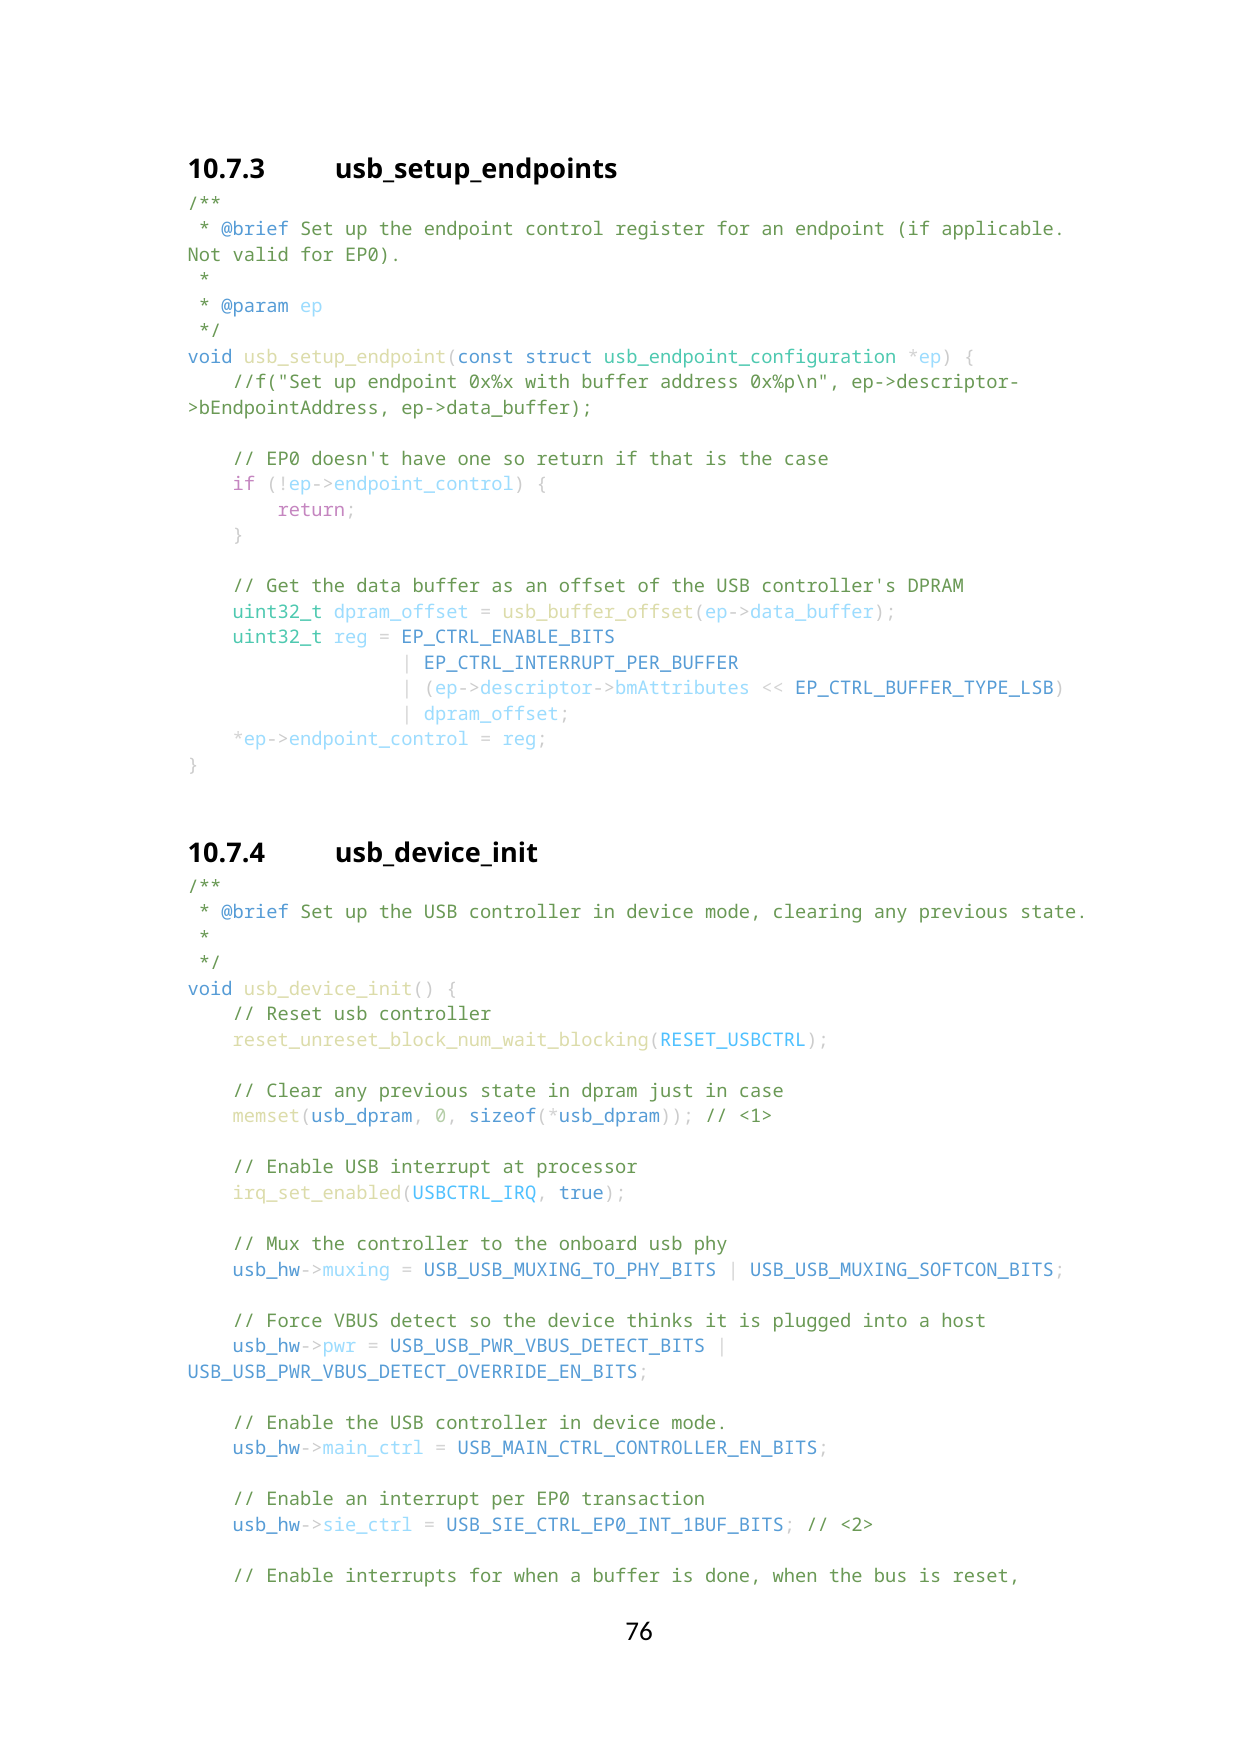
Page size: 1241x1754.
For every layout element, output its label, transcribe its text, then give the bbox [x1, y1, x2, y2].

text * [187, 924, 1090, 949]
subtitle usb_device_init [187, 833, 1090, 870]
text memset(usb_dpram, 0, sizeof(*usb_dpram)); // <1> [187, 1103, 1090, 1128]
text */ [187, 317, 1090, 343]
text | EP_CTRL_INTERRUPT_PER_BUFFER [187, 649, 1090, 675]
text // Enable the USB controller in device mode. [187, 1409, 1090, 1434]
text } [187, 751, 1090, 777]
text // Get the data buffer as an offset of the USB controller's DPRAM [187, 573, 1090, 598]
text /** [187, 873, 1090, 898]
text uint32_t dpram_offset = usb_buffer_offset(ep->data_buffer); [187, 598, 1090, 624]
text usb_hw->main_ctrl = USB_MAIN_CTRL_CONTROLLER_EN_BITS; [187, 1434, 1090, 1460]
text usb_hw->pwr = USB_USB_PWR_VBUS_DETECT_BITS | USB_USB_PWR_VBUS_DETECT_OVERRIDE_EN_BITS; [187, 1332, 1090, 1383]
text // Force VBUS detect so the device thinks it is plugged into a host [187, 1307, 1090, 1332]
text | dpram_offset; [187, 700, 1090, 726]
text *ep->endpoint_control = reg; [187, 726, 1090, 751]
text | (ep->descriptor->bmAttributes << EP_CTRL_BUFFER_TYPE_LSB) [187, 675, 1090, 700]
text reset_unreset_block_num_wait_blocking(RESET_USBCTRL); [187, 1026, 1090, 1052]
text uint32_t reg = EP_CTRL_ENABLE_BITS [187, 624, 1090, 649]
text * @param ep [187, 292, 1090, 317]
text usb_hw->sie_ctrl = USB_SIE_CTRL_EP0_INT_1BUF_BITS; // <2> [187, 1511, 1090, 1537]
text */ [187, 949, 1090, 975]
text //f("Set up endpoint 0x%x with buffer address 0x%p\n", ep->descriptor->bEndpointAddress, ep->data_buffer); [187, 368, 1090, 419]
text usb_hw->muxing = USB_USB_MUXING_TO_PHY_BITS | USB_USB_MUXING_SOFTCON_BITS; [187, 1256, 1090, 1281]
text // Mux the controller to the onboard usb phy [187, 1230, 1090, 1256]
subtitle usb_setup_endpoints [187, 150, 1090, 187]
text * @brief Set up the USB controller in device mode, clearing any previous state. [187, 898, 1090, 924]
text return; [187, 496, 1090, 522]
text * @brief Set up the endpoint control register for an endpoint (if applicable. Not valid for EP0). [187, 215, 1090, 266]
text // Enable an interrupt per EP0 transaction [187, 1486, 1090, 1511]
text if (!ep->endpoint_control) { [187, 471, 1090, 496]
text // EP0 doesn't have one so return if that is the case [187, 445, 1090, 471]
text void usb_setup_endpoint(const struct usb_endpoint_configuration *ep) { [187, 343, 1090, 368]
text // Enable interrupts for when a buffer is done, when the bus is reset, [187, 1562, 1090, 1588]
text irq_set_enabled(USBCTRL_IRQ, true); [187, 1179, 1090, 1205]
text // Clear any previous state in dpram just in case [187, 1077, 1090, 1103]
text // Reset usb controller [187, 1001, 1090, 1026]
text // Enable USB interrupt at processor [187, 1154, 1090, 1179]
text } [187, 522, 1090, 547]
text void usb_device_init() { [187, 975, 1090, 1001]
text * [187, 266, 1090, 292]
text /** [187, 190, 1090, 215]
